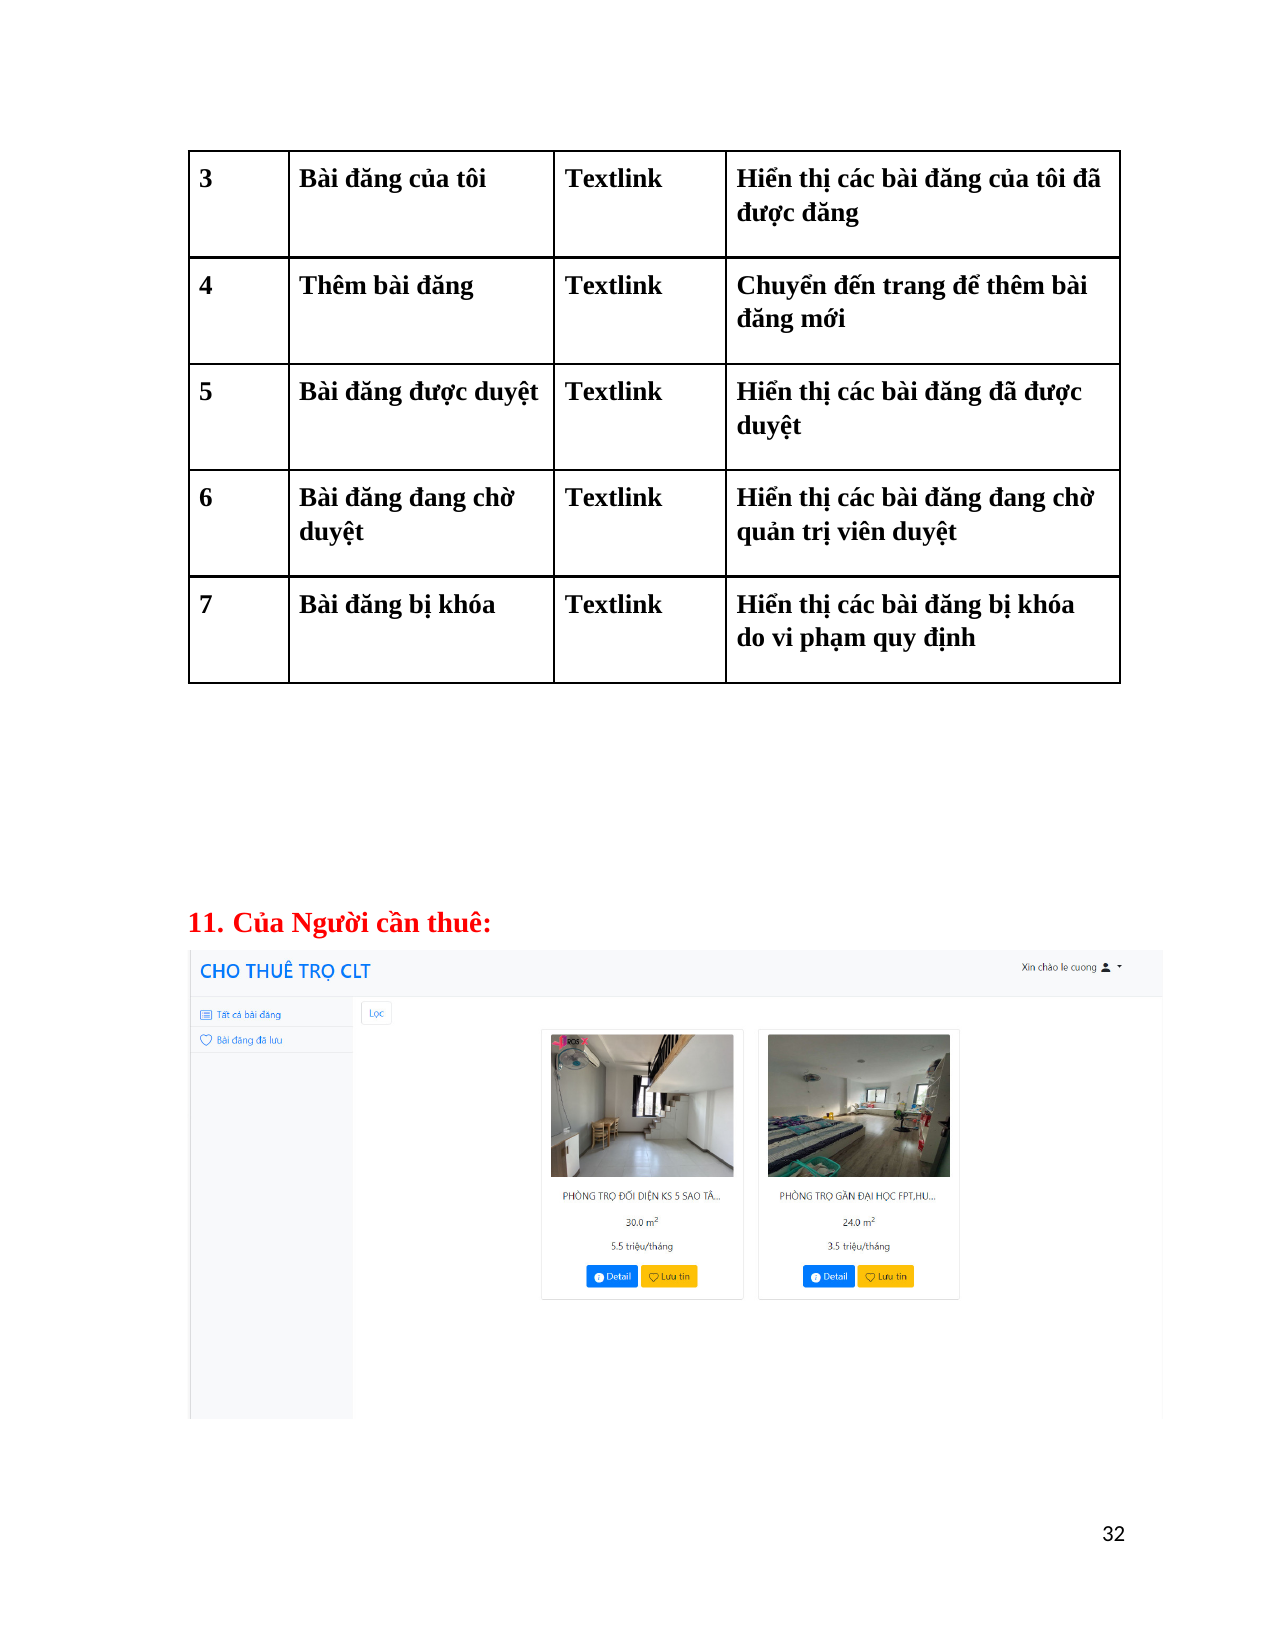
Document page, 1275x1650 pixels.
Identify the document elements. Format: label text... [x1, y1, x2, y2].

table_cell Bài đăng được duyệt [290, 365, 553, 469]
table_cell 6 [190, 471, 288, 575]
table_cell Textlink [555, 152, 725, 256]
table_cell 4 [190, 259, 288, 363]
table_cell Thêm bài đăng [290, 259, 553, 363]
table_cell Hiển thị các bài đăng đang chờ quản trị viên duyệt [727, 471, 1119, 575]
table_cell Textlink [555, 471, 725, 575]
table_cell Bài đăng bị khóa [290, 578, 553, 682]
table_cell Hiển thị các bài đăng bị khóa do vi phạm quy định [727, 578, 1119, 682]
table_cell Textlink [555, 578, 725, 682]
table_cell Hiển thị các bài đăng của tôi đã được đăng [727, 152, 1119, 256]
table_cell Textlink [555, 259, 725, 363]
subtitle Của Người cần thuê: [187, 906, 1125, 939]
table_cell 3 [190, 152, 288, 256]
table_cell 7 [190, 578, 288, 682]
table_cell Bài đăng đang chờ duyệt [290, 471, 553, 575]
table_cell 5 [190, 365, 288, 469]
table_cell Bài đăng của tôi [290, 152, 553, 256]
picture [187, 950, 1163, 1419]
table_cell Hiển thị các bài đăng đã được duyệt [727, 365, 1119, 469]
table_cell Chuyển đến trang để thêm bài đăng mới [727, 259, 1119, 363]
table_cell Textlink [555, 365, 725, 469]
